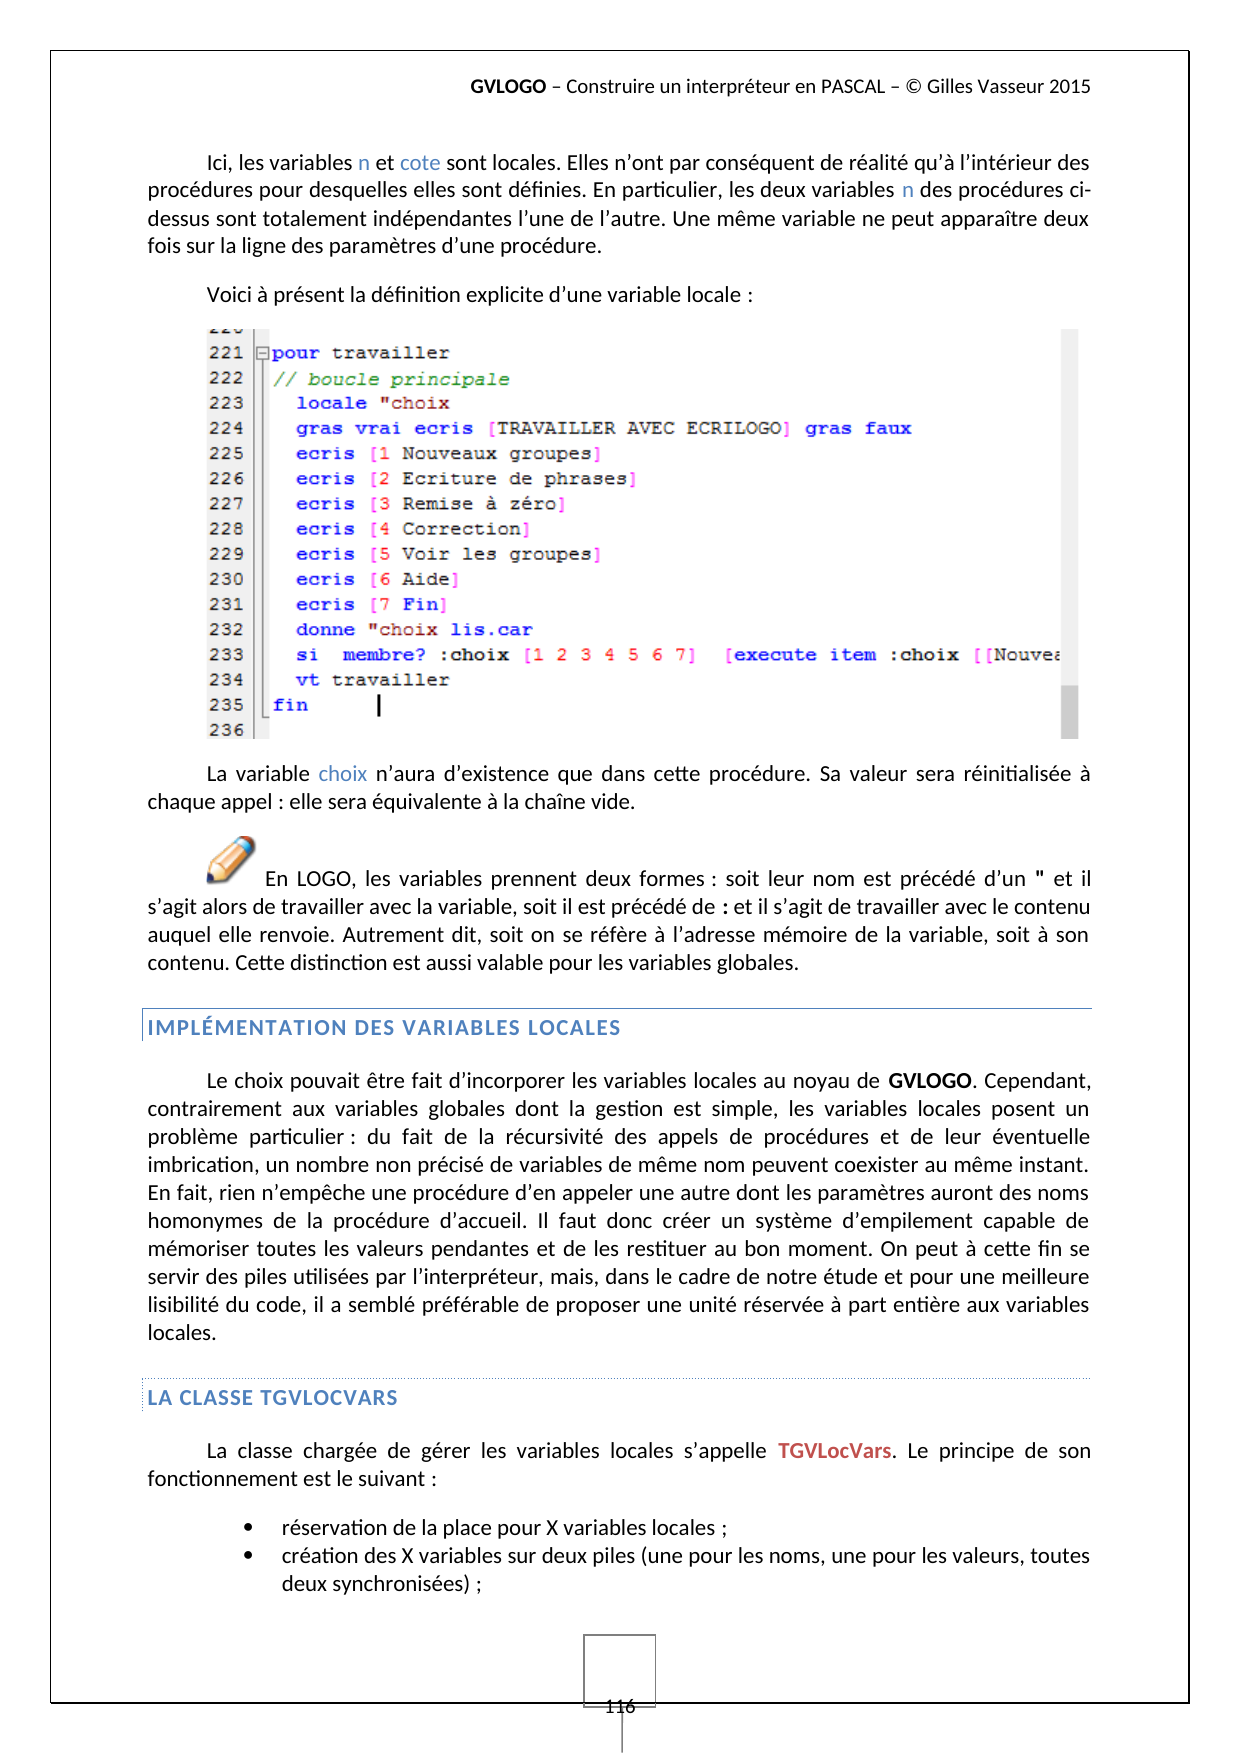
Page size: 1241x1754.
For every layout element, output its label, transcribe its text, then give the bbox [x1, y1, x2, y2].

subtitle Implémentation des variables locales [143, 1009, 1092, 1041]
text La classe chargée de gérer les variables locales s’appelle TGVLocVars. Le principe de son fonctionnement est le suivant : [147, 1436, 1092, 1492]
text Ici, les variables n et cote sont locales. Elles n’ont par conséquent de réalité qu’à l’intérieur des procédures pour desquelles elles sont définies. En particulier, les deux variables n des procédures ci-dessus sont totalement indépendantes l’une de l’autre. Une même variable ne peut apparaître deux fois sur la ligne des paramètres d’une procédure. [147, 148, 1092, 260]
picture [206, 836, 257, 887]
picture [206, 329, 1079, 739]
text En LOGO, les variables prennent deux formes : soit leur nom est précédé d’un " et il s’agit alors de travailler avec la variable, soit il est précédé de : et il s’agit de travailler avec le contenu auquel elle renvoie. Autrement dit, soit on se réfère à l’adresse mémoire de la variable, soit à son contenu. Cette distinction est aussi valable pour les variables globales. [147, 836, 1092, 976]
list réservation de la place pour X variables locales ; [244, 1513, 1092, 1541]
list création des X variables sur deux piles (une pour les noms, une pour les valeurs, toutes deux synchronisées) ; [244, 1541, 1092, 1597]
subtitle La classe TGVLocVars [142, 1378, 1092, 1411]
text Le choix pouvait être fait d’incorporer les variables locales au noyau de GVLOGO. Cependant, contrairement aux variables globales dont la gestion est simple, les variables locales posent un problème particulier : du fait de la récursivité des appels de procédures et de leur éventuelle imbrication, un nombre non précisé de variables de même nom peuvent coexister au même instant. En fait, rien n’empêche une procédure d’en appeler une autre dont les paramètres auront des noms homonymes de la procédure d’accueil. Il faut donc créer un système d’empilement capable de mémoriser toutes les valeurs pendantes et de les restituer au bon moment. On peut à cette fin se servir des piles utilisées par l’interpréteur, mais, dans le cadre de notre étude et pour une meilleure lisibilité du code, il a semblé préférable de proposer une unité réservée à part entière aux variables locales. [147, 1066, 1092, 1346]
text Voici à présent la définition explicite d’une variable locale : [147, 281, 1092, 308]
text La variable choix n’aura d’existence que dans cette procédure. Sa valeur sera réinitialisée à chaque appel : elle sera équivalente à la chaîne vide. [147, 759, 1092, 816]
